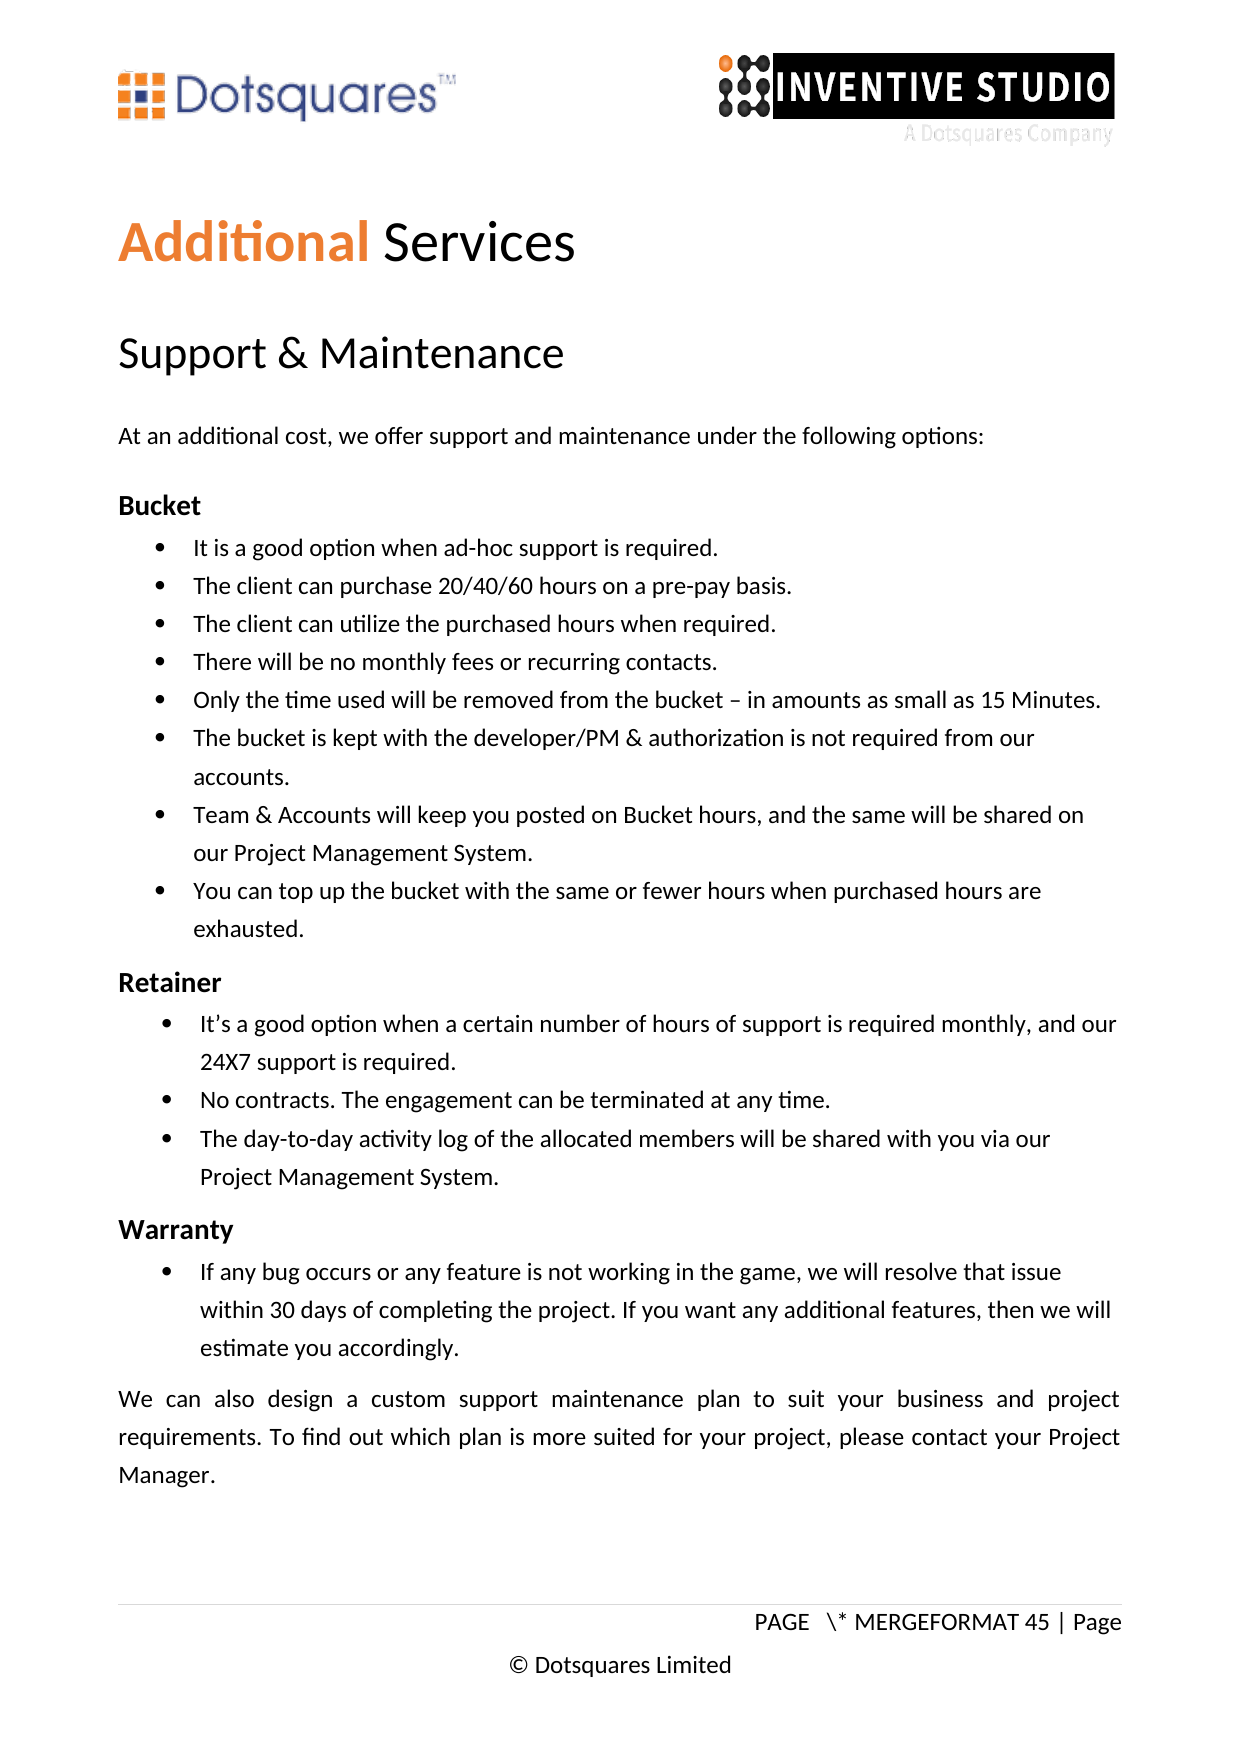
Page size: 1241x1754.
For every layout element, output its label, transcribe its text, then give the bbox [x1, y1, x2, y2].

list Only the time used will be removed from the bucket – in amounts as small as 15 Minutes. [156, 684, 1122, 715]
text Retainer [118, 964, 1122, 999]
picture [118, 62, 456, 127]
text At an additional cost, we offer support and maintenance under the following options: [118, 420, 1122, 451]
text Support & Maintenance [118, 324, 1122, 380]
list There will be no monthly fees or recurring contacts. [156, 646, 1122, 677]
list If any bug occurs or any feature is not working in the game, we will resolve that issue within 30 days of completing the project. If you want any additional features, then we will estimate you accordingly. [162, 1256, 1122, 1363]
list The day-to-day activity log of the allocated members will be shared with you via our Project Management System. [162, 1123, 1122, 1191]
picture [715, 53, 1123, 147]
text Warranty [118, 1211, 1122, 1247]
list No contracts. The engagement can be terminated at any time. [162, 1084, 1122, 1115]
list The client can utilize the purchased hours when required. [156, 608, 1122, 639]
text Bucket [118, 487, 1122, 523]
text Additional Services [118, 204, 1122, 276]
text We can also design a custom support maintenance plan to suit your business and project requirements. To find out which plan is more suited for your project, please contact your Project Manager. [118, 1383, 1122, 1489]
list You can top up the bucket with the same or fewer hours when purchased hours are exhausted. [156, 875, 1122, 944]
list Team & Accounts will keep you posted on Bucket hours, and the same will be shared on our Project Management System. [156, 799, 1122, 867]
list The client can purchase 20/40/60 hours on a pre-pay basis. [156, 570, 1122, 601]
list It is a good option when ad-hoc support is required. [156, 532, 1122, 562]
list It’s a good option when a certain number of hours of support is required monthly, and our 24X7 support is required. [162, 1008, 1122, 1077]
list The bucket is kept with the developer/PM & authorization is not required from our accounts. [156, 723, 1122, 791]
